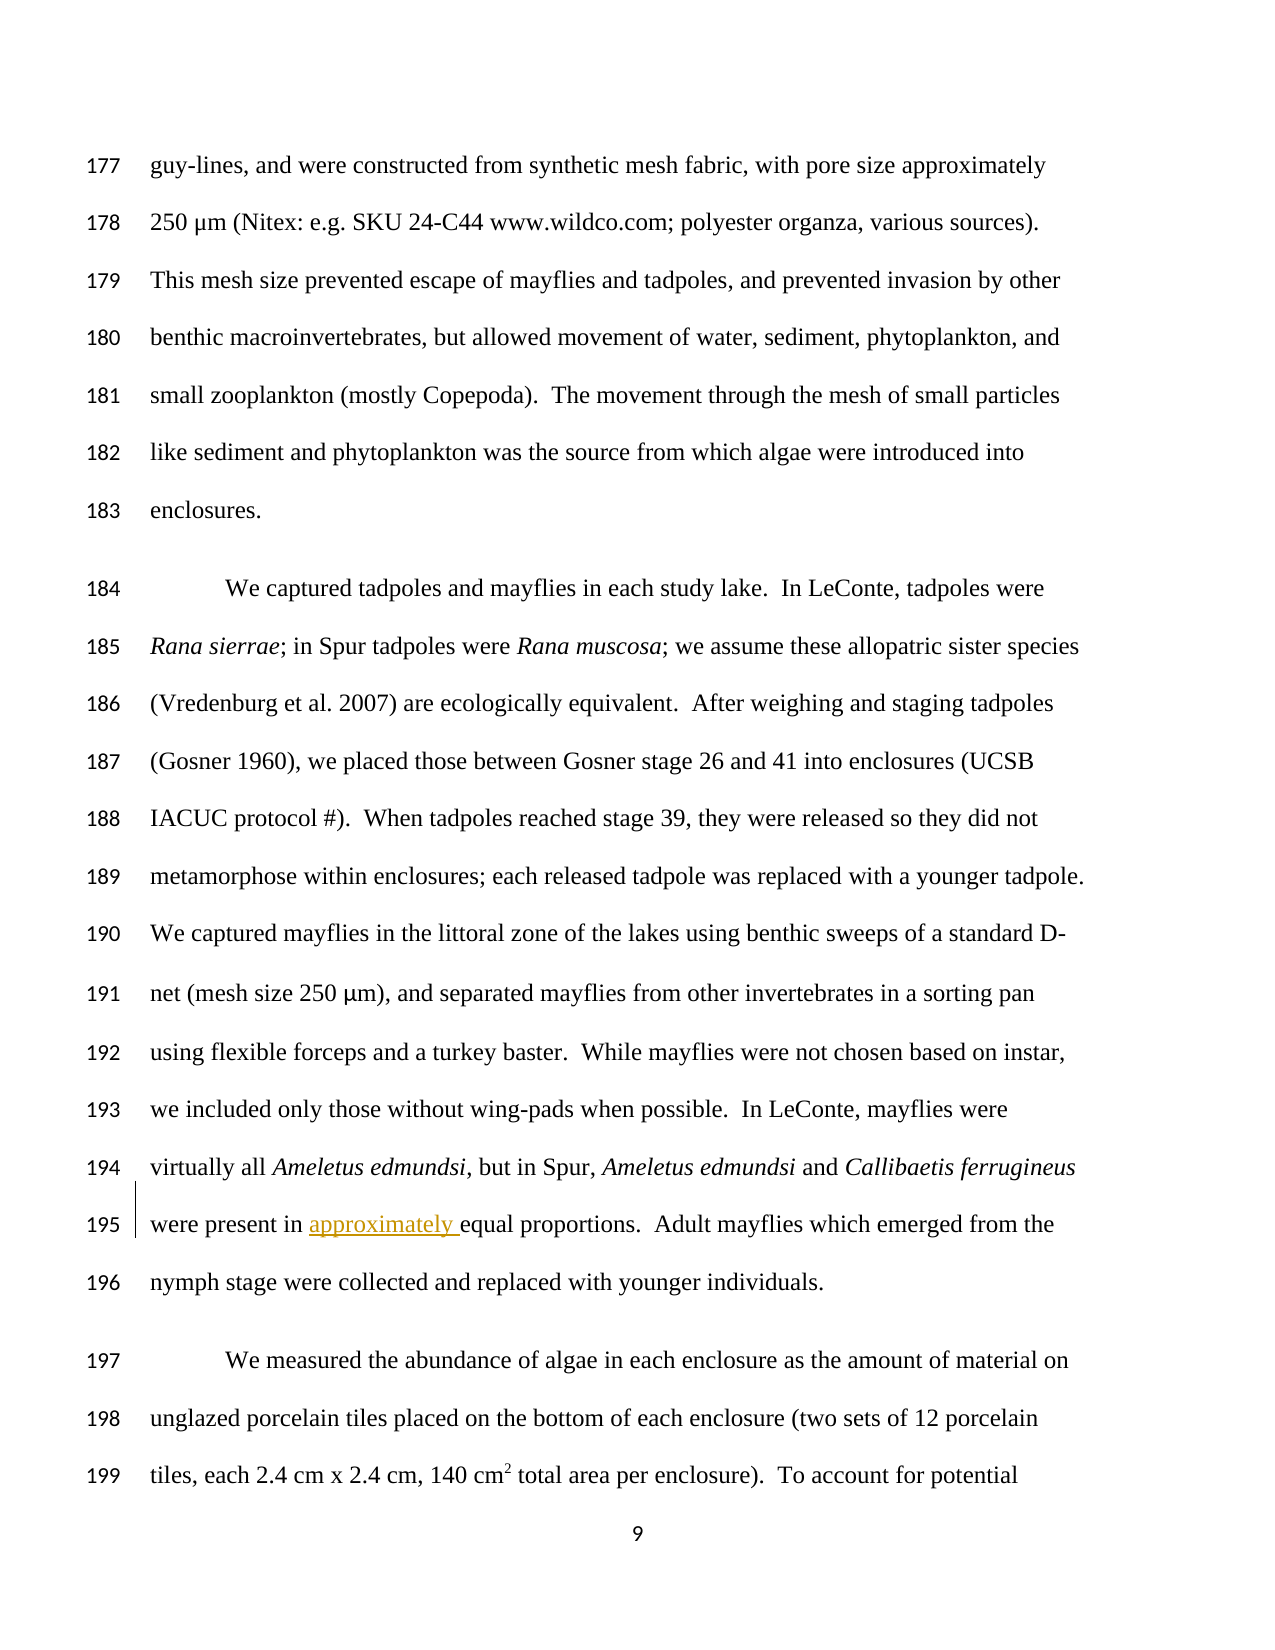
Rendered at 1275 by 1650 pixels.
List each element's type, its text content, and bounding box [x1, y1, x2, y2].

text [150, 150, 1087, 524]
text We captured tadpoles and mayflies in each study lake. In LeConte, tadpoles were Rana sierrae; in Spur tadpoles were Rana muscosa; we assume these allopatric sister species (Vredenburg et al. 2007) are ecologically equivalent. After weighing and staging tadpoles (Gosner 1960), we placed those between Gosner stage 26 and 41 into enclosures (UCSB IACUC protocol #). When tadpoles reached stage 39, they were released so they did not metamorphose within enclosures; each released tadpole was replaced with a younger tadpole. We captured mayflies in the littoral zone of the lakes using benthic sweeps of a standard D-net (mesh size 250 μm), and separated mayflies from other invertebrates in a sorting pan using flexible forceps and a turkey baster. While mayflies were not chosen based on instar, we included only those without wing-pads when possible. In LeConte, mayflies were virtually all Ameletus edmundsi, but in Spur, Ameletus edmundsi and Callibaetis ferrugineus were present in equal proportions. Adult mayflies which emerged from the nymph stage were collected and replaced with younger individuals. [150, 573, 1087, 1296]
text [150, 1345, 1087, 1489]
